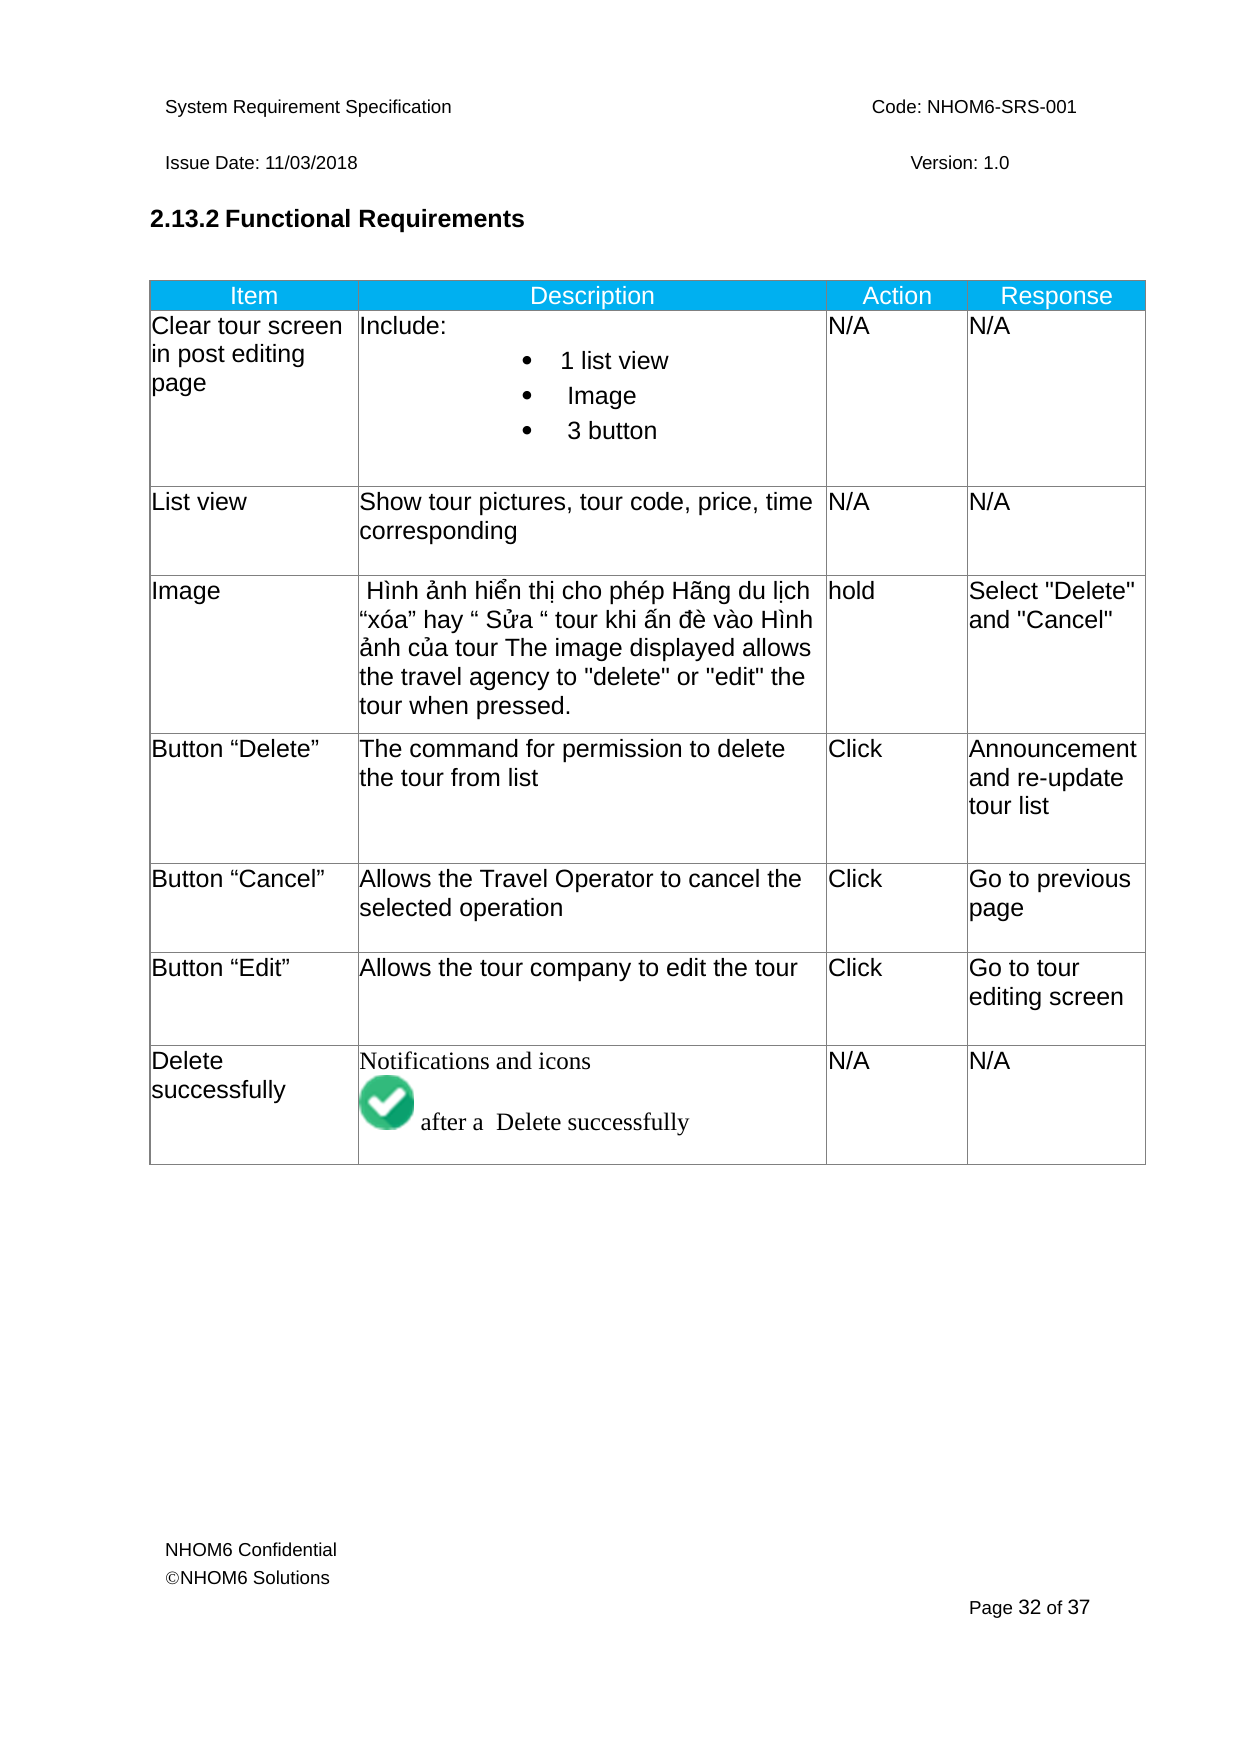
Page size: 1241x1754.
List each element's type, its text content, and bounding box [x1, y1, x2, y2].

table_cell Allows the tour company to edit the tour [359, 953, 826, 1045]
table_header Description [359, 281, 826, 310]
table_cell The command for permission to delete the tour from list [359, 734, 826, 863]
table_cell Go to tour editing screen [968, 953, 1145, 1045]
table_cell Click [827, 864, 967, 952]
table_cell N/A [968, 487, 1145, 575]
table_cell Notifications and icons after a Delete successfully [359, 1046, 826, 1164]
table_cell Show tour pictures, tour code, price, time corresponding [359, 487, 826, 575]
table_cell N/A [827, 1046, 967, 1164]
table_cell Delete successfully [151, 1046, 358, 1164]
picture [359, 1075, 414, 1130]
table_header Action [827, 281, 967, 310]
table_cell Clear tour screen in post editing page [151, 311, 358, 486]
table_cell Button “Cancel” [151, 864, 358, 952]
table_cell Hình ảnh hiển thị cho phép Hãng du lịch “xóa” hay “ Sửa “ tour khi ấn đè vào Hình ảnh của tour The image displayed allows the travel agency to "delete" or "edit" the tour when pressed. [359, 576, 826, 733]
table_cell Button “Edit” [151, 953, 358, 1045]
table_header Response [968, 281, 1145, 310]
table_cell N/A [827, 311, 967, 486]
table_cell Image [151, 576, 358, 733]
subtitle Functional Requirements [150, 204, 1090, 232]
table_cell Include: 1 list view Image 3 button [359, 311, 826, 486]
table_cell Announcement and re-update tour list [968, 734, 1145, 863]
table_cell Click [827, 953, 967, 1045]
table_header Item [151, 281, 358, 310]
table_cell Button “Delete” [151, 734, 358, 863]
table_cell List view [151, 487, 358, 575]
table_cell hold [827, 576, 967, 733]
table_cell Go to previous page [968, 864, 1145, 952]
table_cell Select "Delete" and "Cancel" [968, 576, 1145, 733]
table_cell Click [827, 734, 967, 863]
table_cell N/A [968, 311, 1145, 486]
table_cell Allows the Travel Operator to cancel the selected operation [359, 864, 826, 952]
table_cell N/A [827, 487, 967, 575]
table_cell N/A [968, 1046, 1145, 1164]
